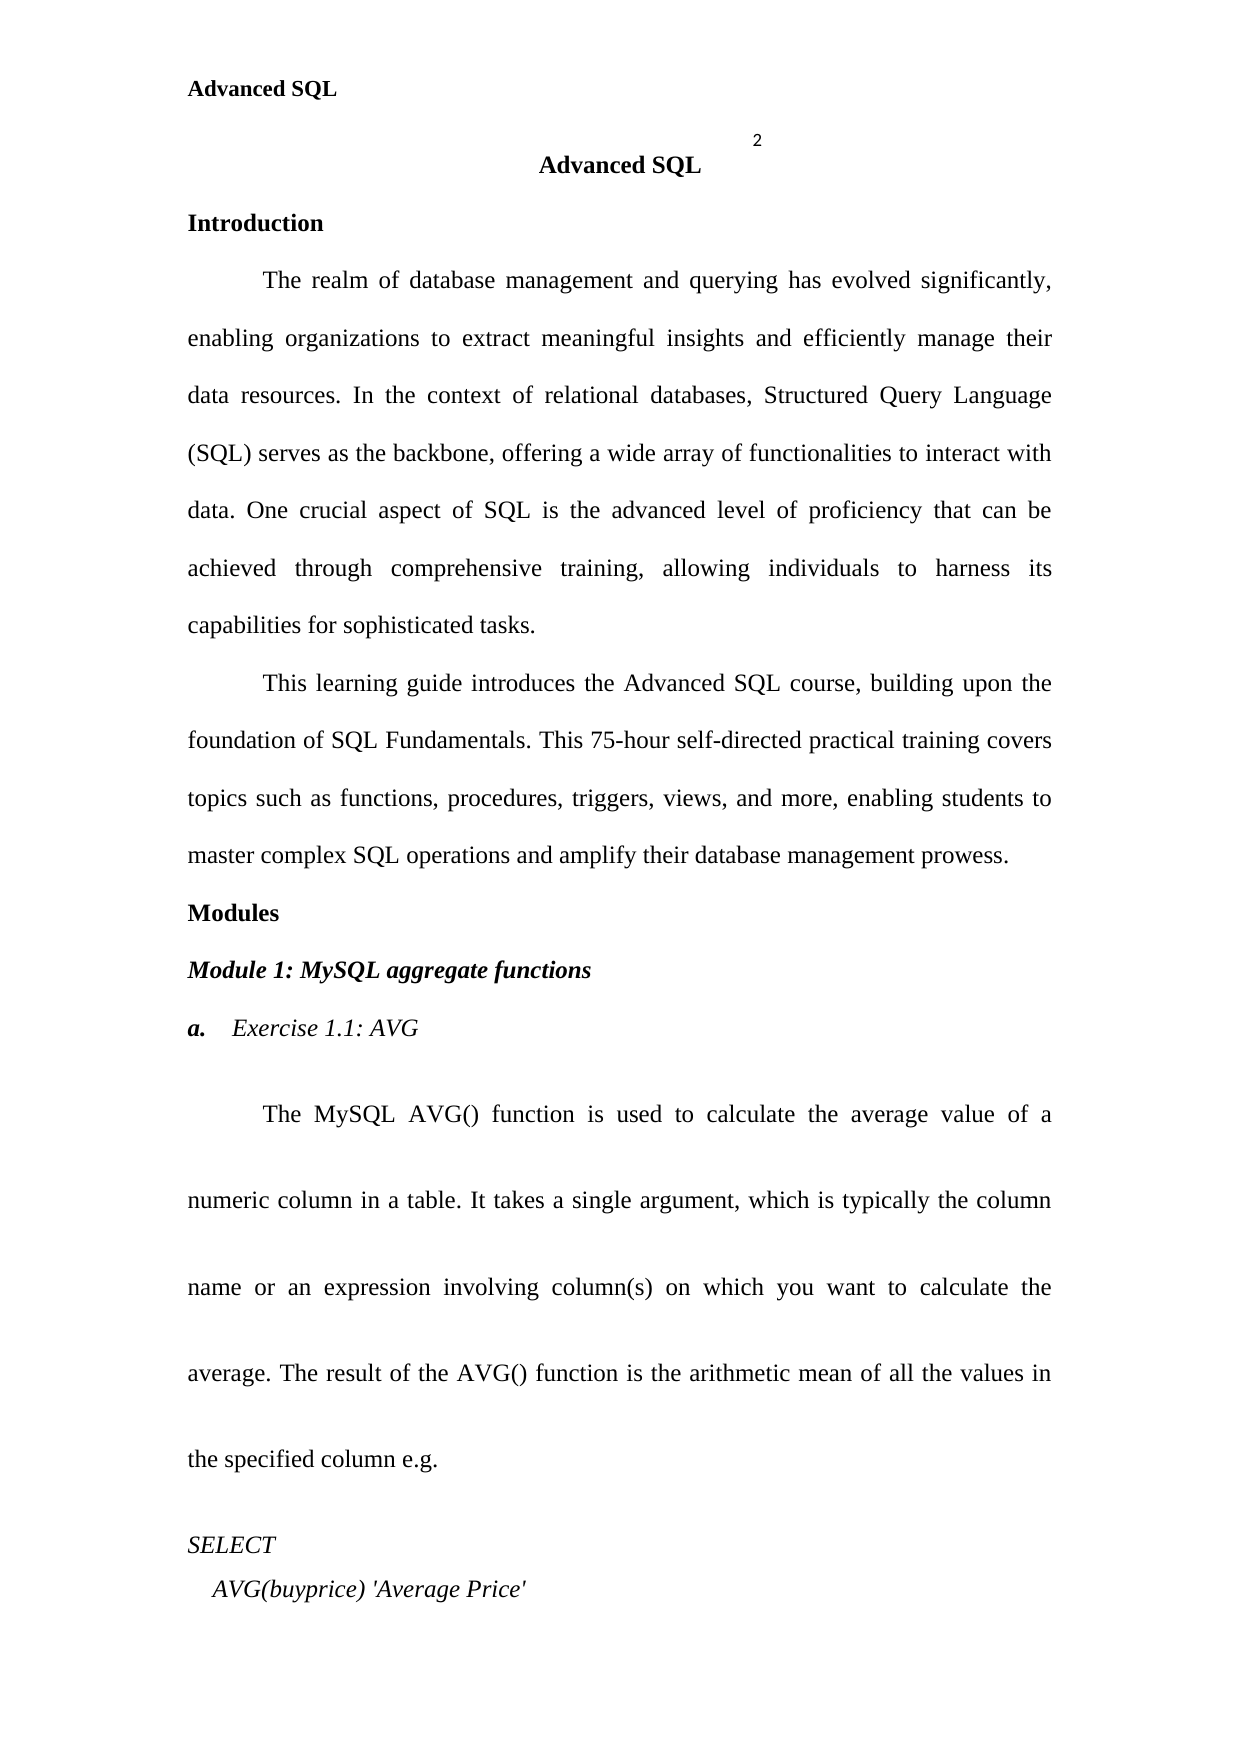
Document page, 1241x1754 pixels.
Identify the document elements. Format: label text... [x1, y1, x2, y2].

list SELECT [187, 1531, 1053, 1559]
text Introduction [187, 208, 1053, 237]
text Module 1: MySQL aggregate functions [187, 956, 1053, 984]
list The MySQL AVG() function is used to calculate the average value of a numeric column in a table. It takes a single argument, which is typically the column name or an expression involving column(s) on which you want to calculate the average. The result of the AVG() function is the arithmetic mean of all the values in the specified column e.g. [187, 1099, 1053, 1473]
list Exercise 1.1: AVG [187, 1013, 1053, 1042]
list AVG(buyprice) 'Average Price' [187, 1574, 1053, 1602]
text This learning guide introduces the Advanced SQL course, building upon the foundation of SQL Fundamentals. This 75-hour self-directed practical training covers topics such as functions, procedures, triggers, views, and more, enabling students to master complex SQL operations and amplify their database management prowess. [187, 668, 1053, 869]
text Advanced SQL [187, 151, 1053, 179]
text The realm of database management and querying has evolved significantly, enabling organizations to extract meaningful insights and efficiently manage their data resources. In the context of relational databases, Structured Query Language (SQL) serves as the backbone, offering a wide array of functionalities to interact with data. One crucial aspect of SQL is the advanced level of proficiency that can be achieved through comprehensive training, allowing individuals to harness its capabilities for sophisticated tasks. [187, 266, 1053, 639]
text Modules [187, 898, 1053, 927]
